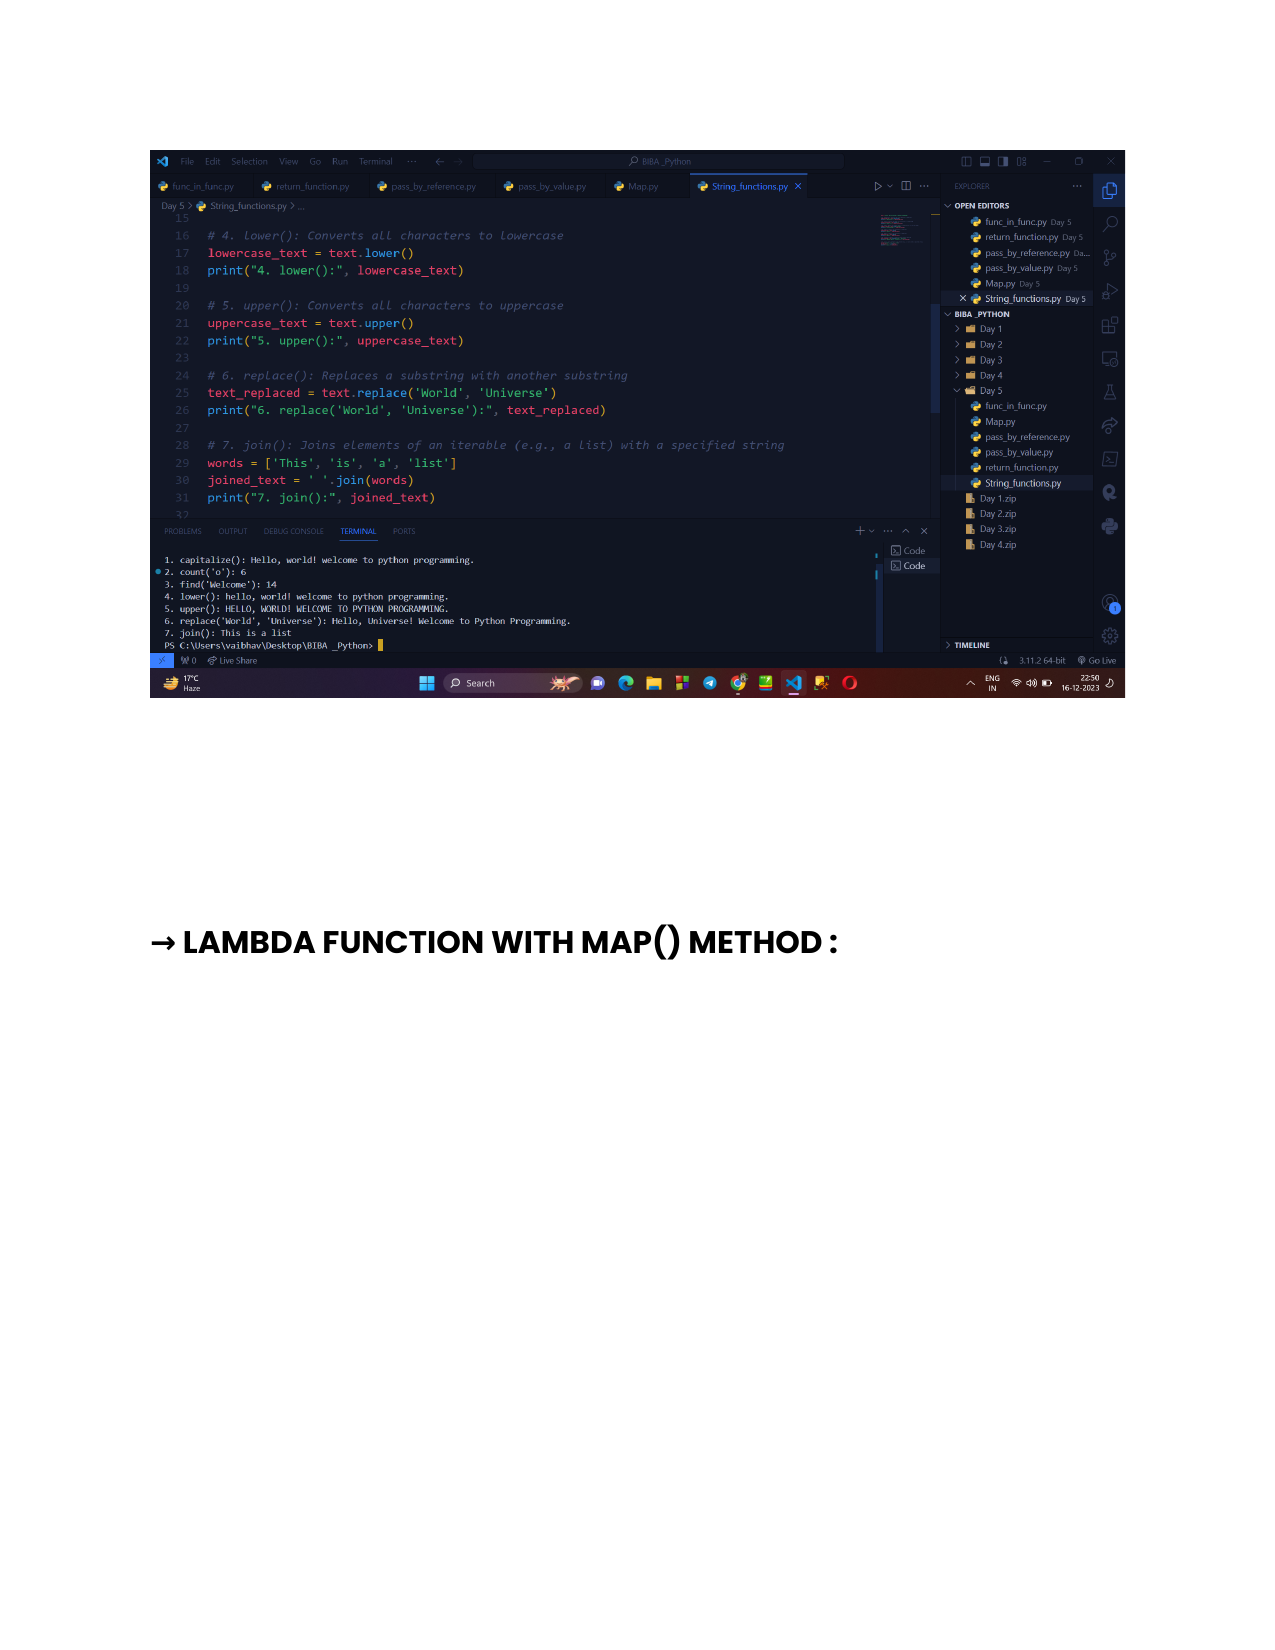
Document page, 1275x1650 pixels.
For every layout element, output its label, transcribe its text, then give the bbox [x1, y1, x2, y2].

text → LAMBDA FUNCTION WITH MAP() METHOD : [150, 917, 1125, 964]
picture [150, 150, 1125, 698]
